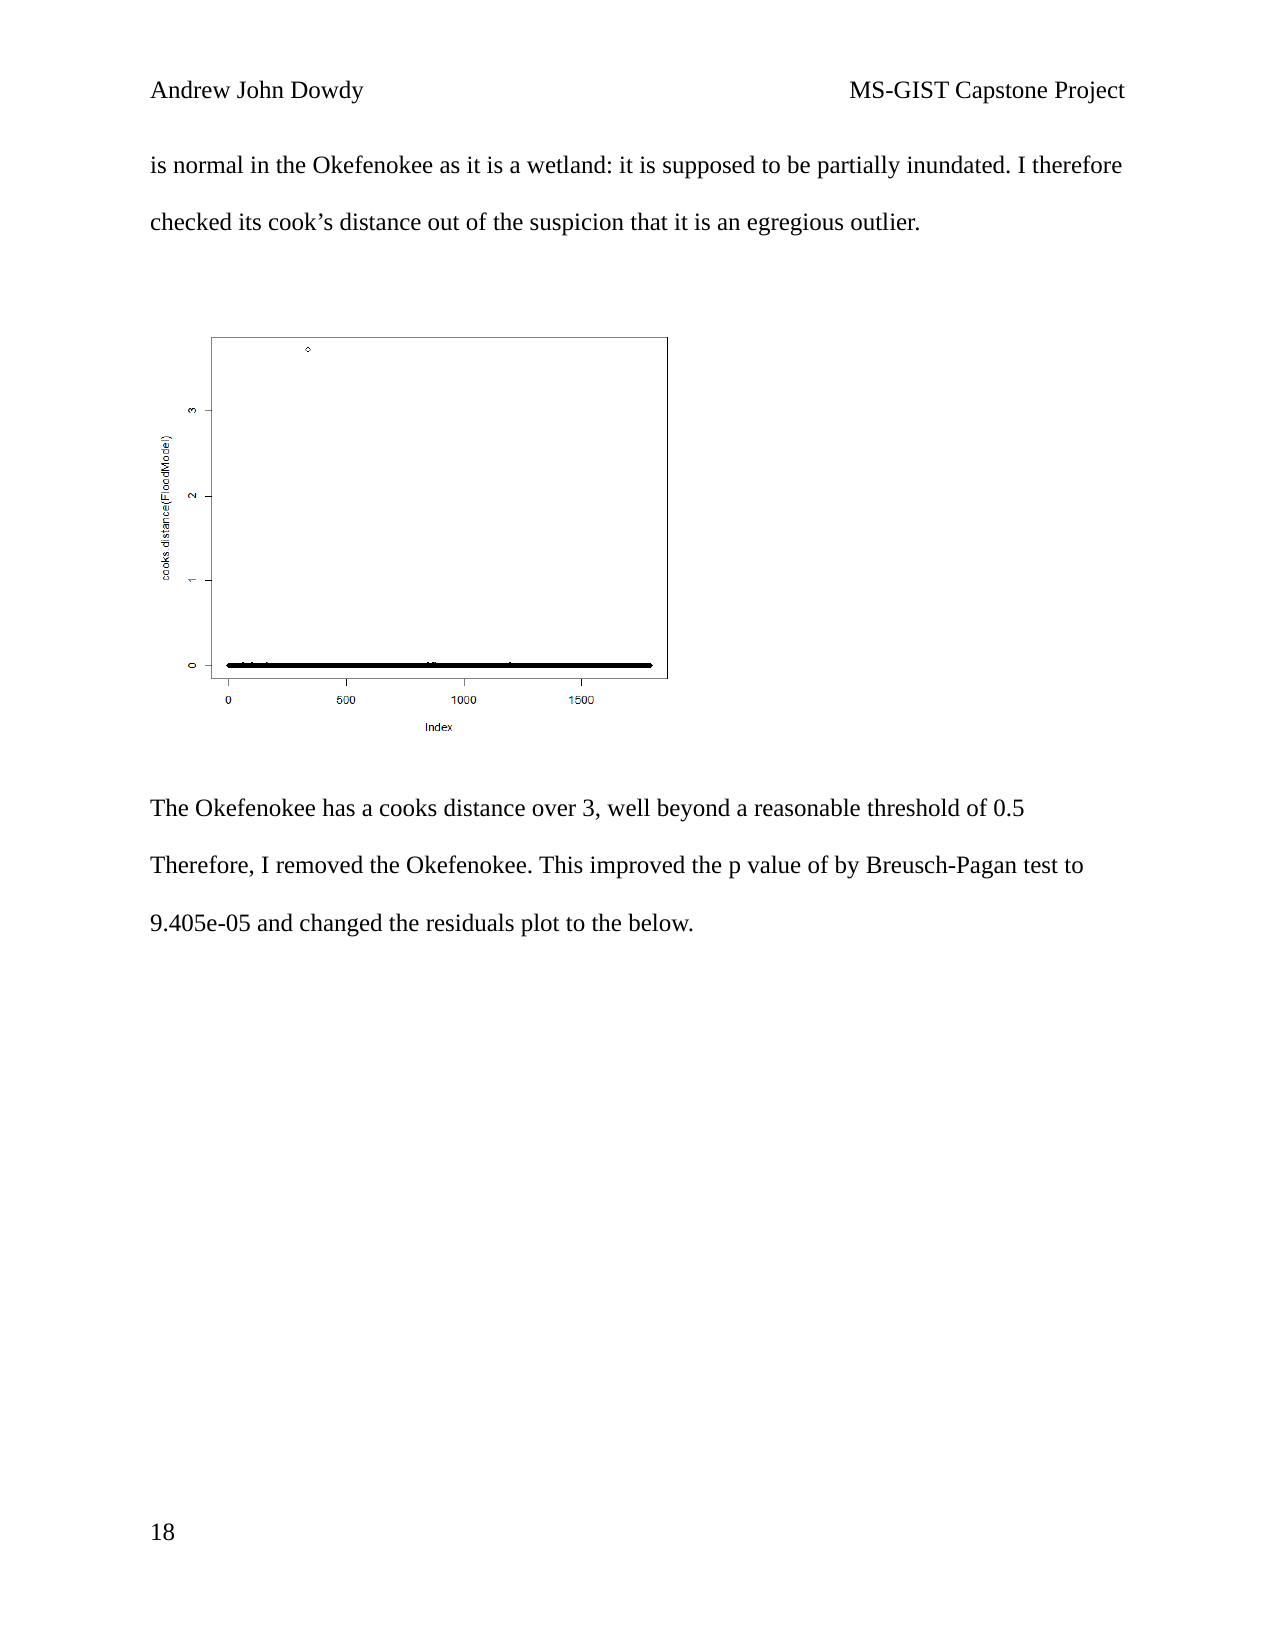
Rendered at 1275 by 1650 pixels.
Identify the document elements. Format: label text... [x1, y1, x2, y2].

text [150, 150, 1125, 236]
picture [156, 281, 696, 748]
text The Okefenokee has a cooks distance over 3, well beyond a reasonable threshold of 0.5 Therefore, I removed the Okefenokee. This improved the p value of by Breusch-Pagan test to 9.405e-05 and changed the residuals plot to the below. [150, 793, 1125, 937]
